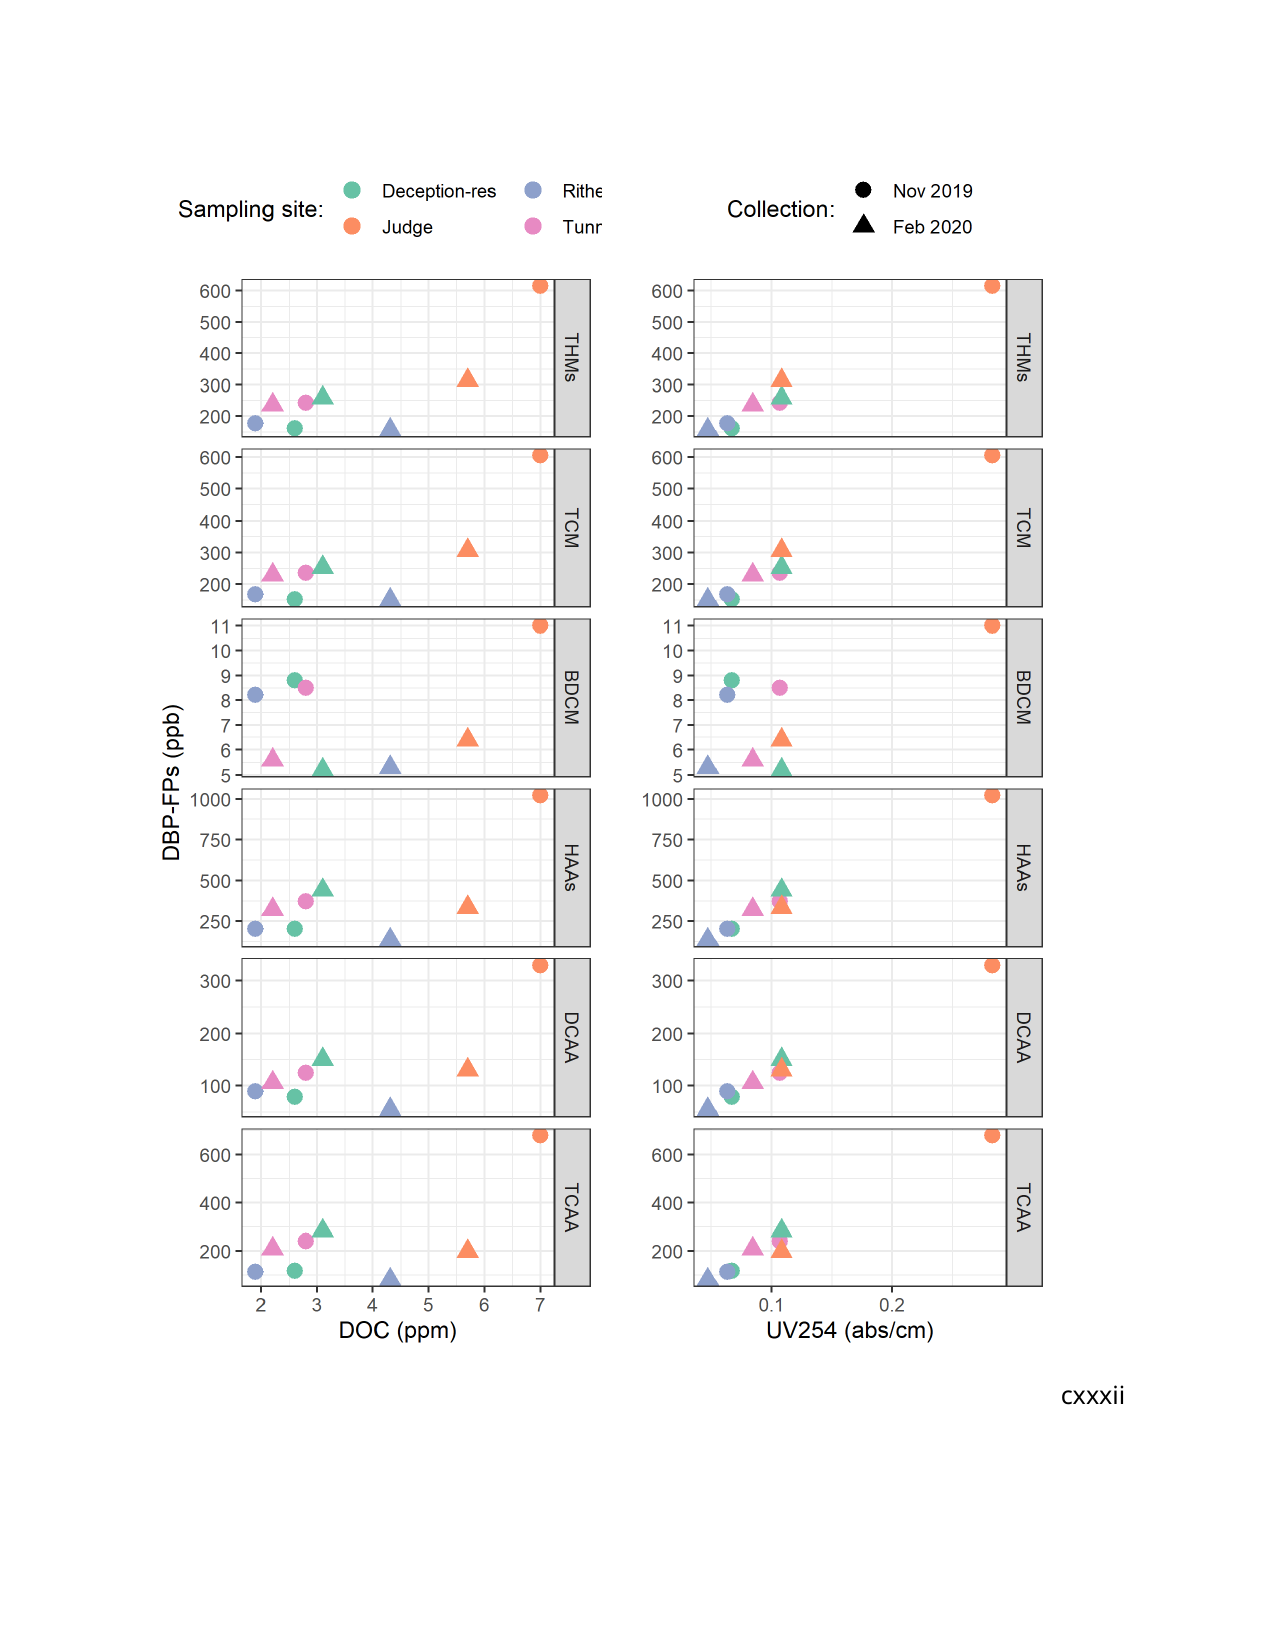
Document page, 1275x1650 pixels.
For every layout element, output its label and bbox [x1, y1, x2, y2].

picture [150, 150, 1053, 1354]
